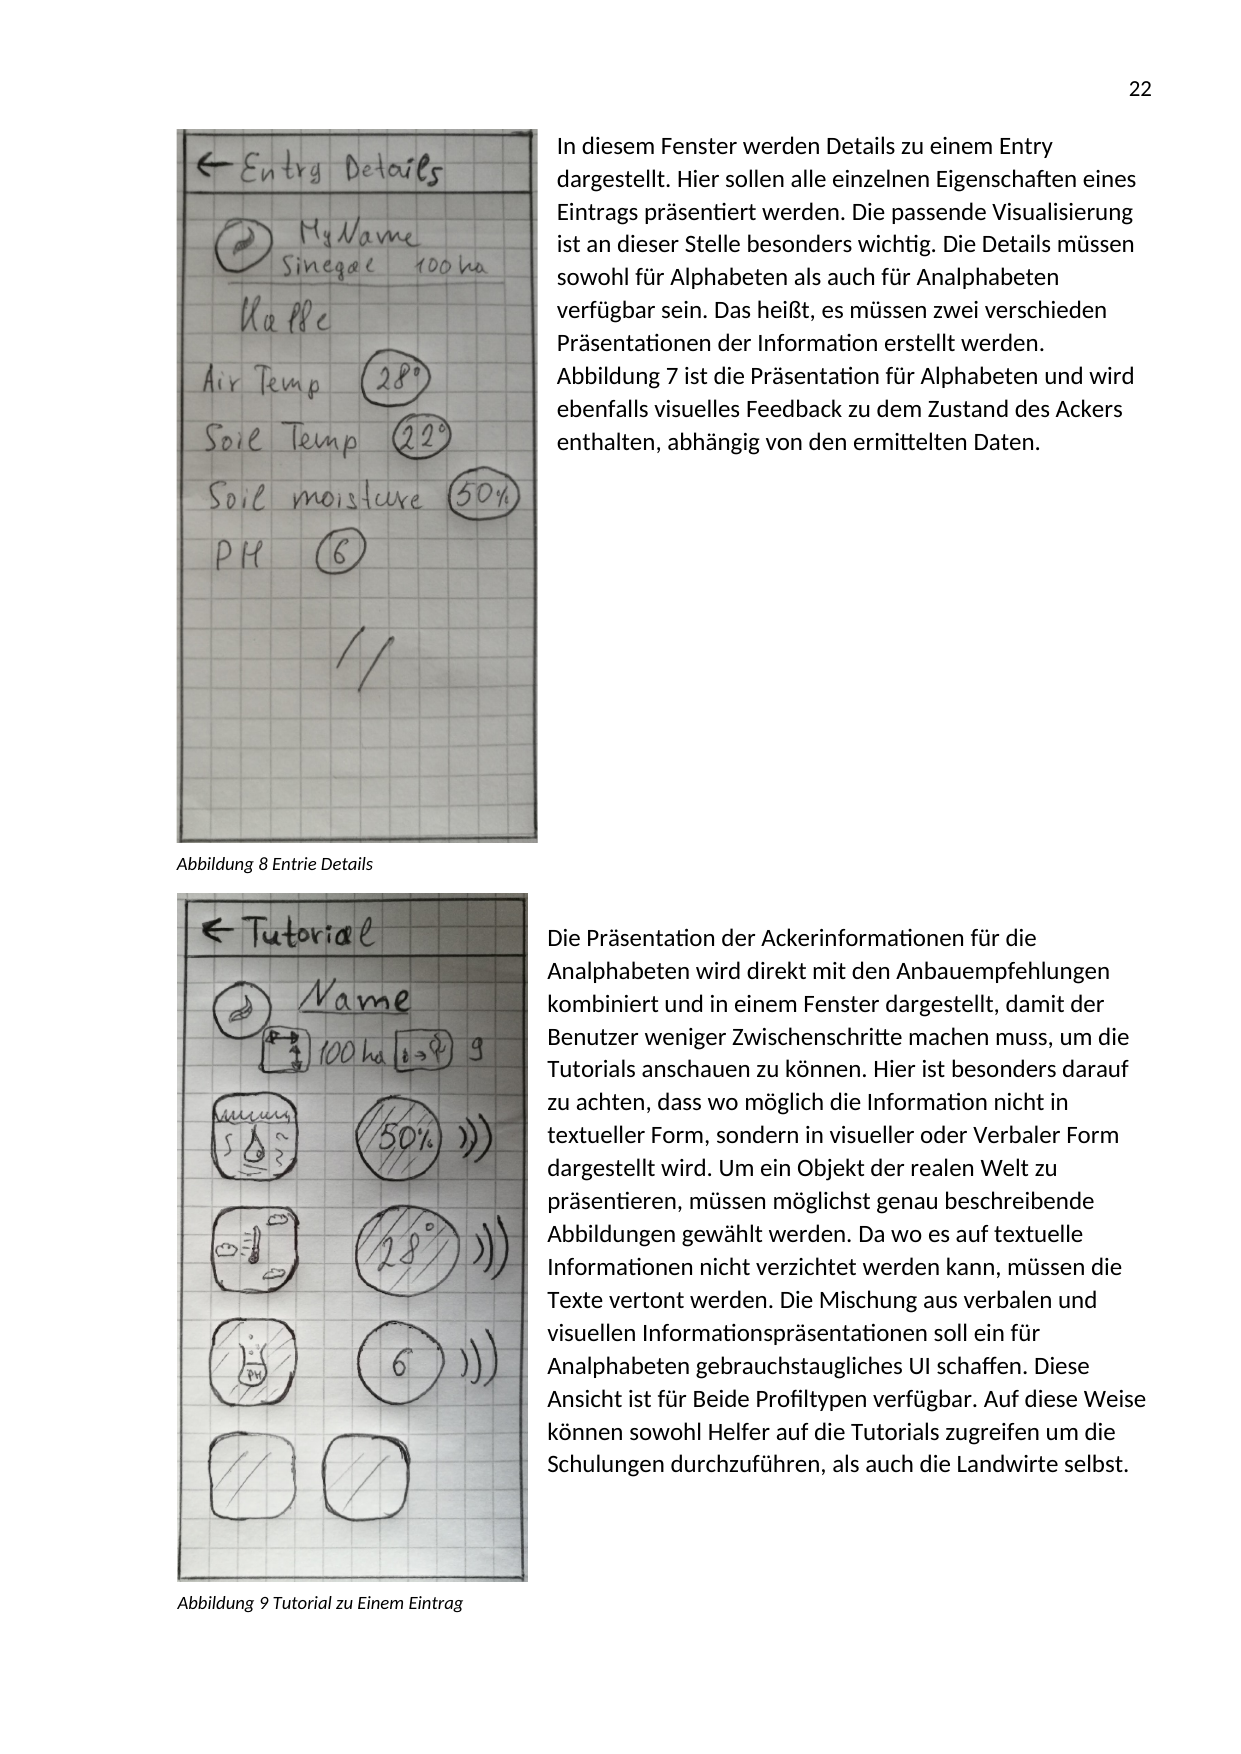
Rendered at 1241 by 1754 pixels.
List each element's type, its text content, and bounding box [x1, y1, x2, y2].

picture [176, 129, 538, 843]
text In diesem Fenster werden Details zu einem Entry dargestellt. Hier sollen alle einzelnen Eigenschaften eines Eintrags präsentiert werden. Die passende Visualisierung ist an dieser Stelle besonders wichtig. Die Details müssen sowohl für Alphabeten als auch für Analphabeten verfügbar sein. Das heißt, es müssen zwei verschieden Präsentationen der Information erstellt werden. Abbildung 7 ist die Präsentation für Alphabeten und wird ebenfalls visuelles Feedback zu dem Zustand des Ackers enthalten, abhängig von den ermittelten Daten. [538, 130, 1152, 457]
text Die Präsentation der Ackerinformationen für die Analphabeten wird direkt mit den Anbauempfehlungen kombiniert und in einem Fenster dargestellt, damit der Benutzer weniger Zwischenschritte machen muss, um die Tutorials anschauen zu können. Hier ist besonders darauf zu achten, dass wo möglich die Information nicht in textueller Form, sondern in visueller oder Verbaler Form dargestellt wird. Um ein Objekt der realen Welt zu präsentieren, müssen möglichst genau beschreibende Abbildungen gewählt werden. Da wo es auf textuelle Informationen nicht verzichtet werden kann, müssen die Texte vertont werden. Die Mischung aus verbalen und visuellen Informationspräsentationen soll ein für Analphabeten gebrauchstaugliches UI schaffen. Diese Ansicht ist für Beide Profiltypen verfügbar. Auf diese Weise können sowohl Helfer auf die Tutorials zugreifen um die Schulungen durchzuführen, als auch die Landwirte selbst. [528, 922, 1152, 1479]
picture [177, 893, 528, 1582]
